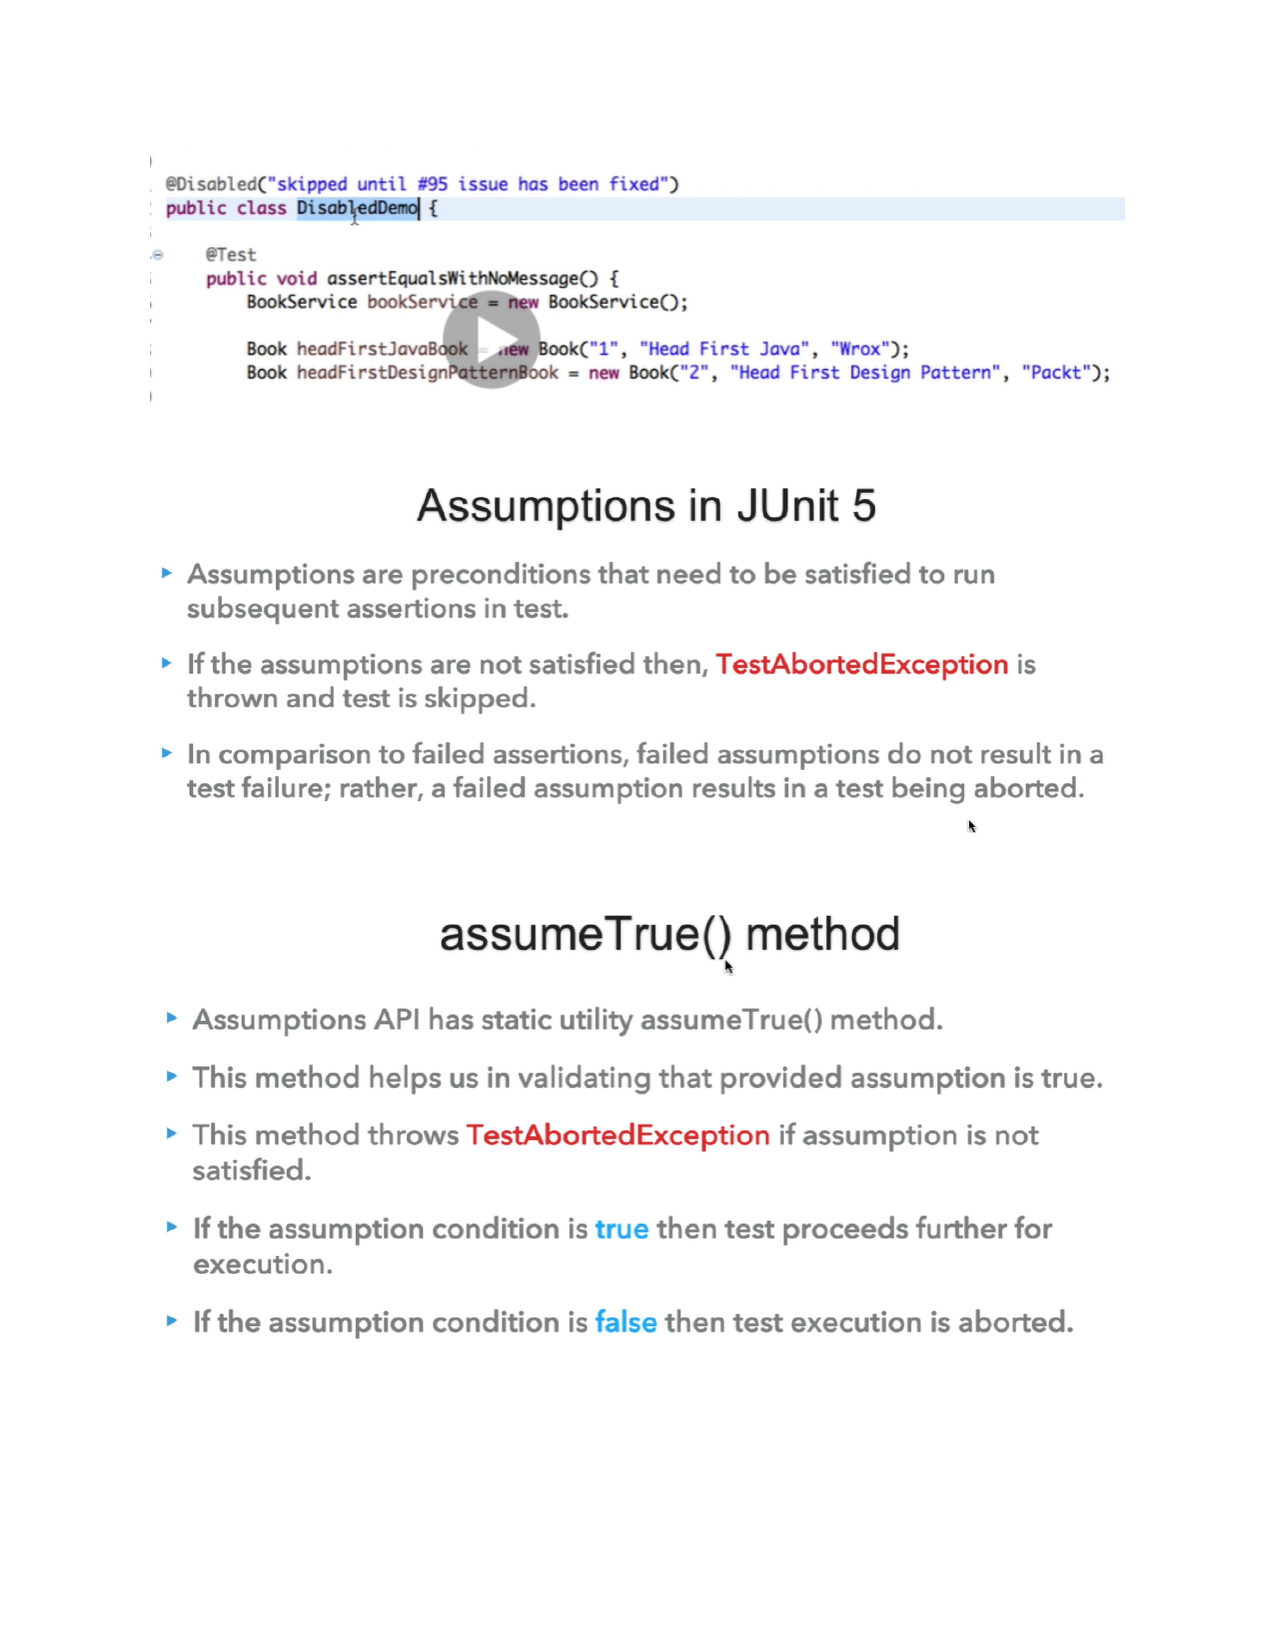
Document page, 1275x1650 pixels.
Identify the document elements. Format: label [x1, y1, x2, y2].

picture [150, 467, 1125, 833]
picture [150, 898, 1125, 1361]
picture [150, 150, 1125, 402]
